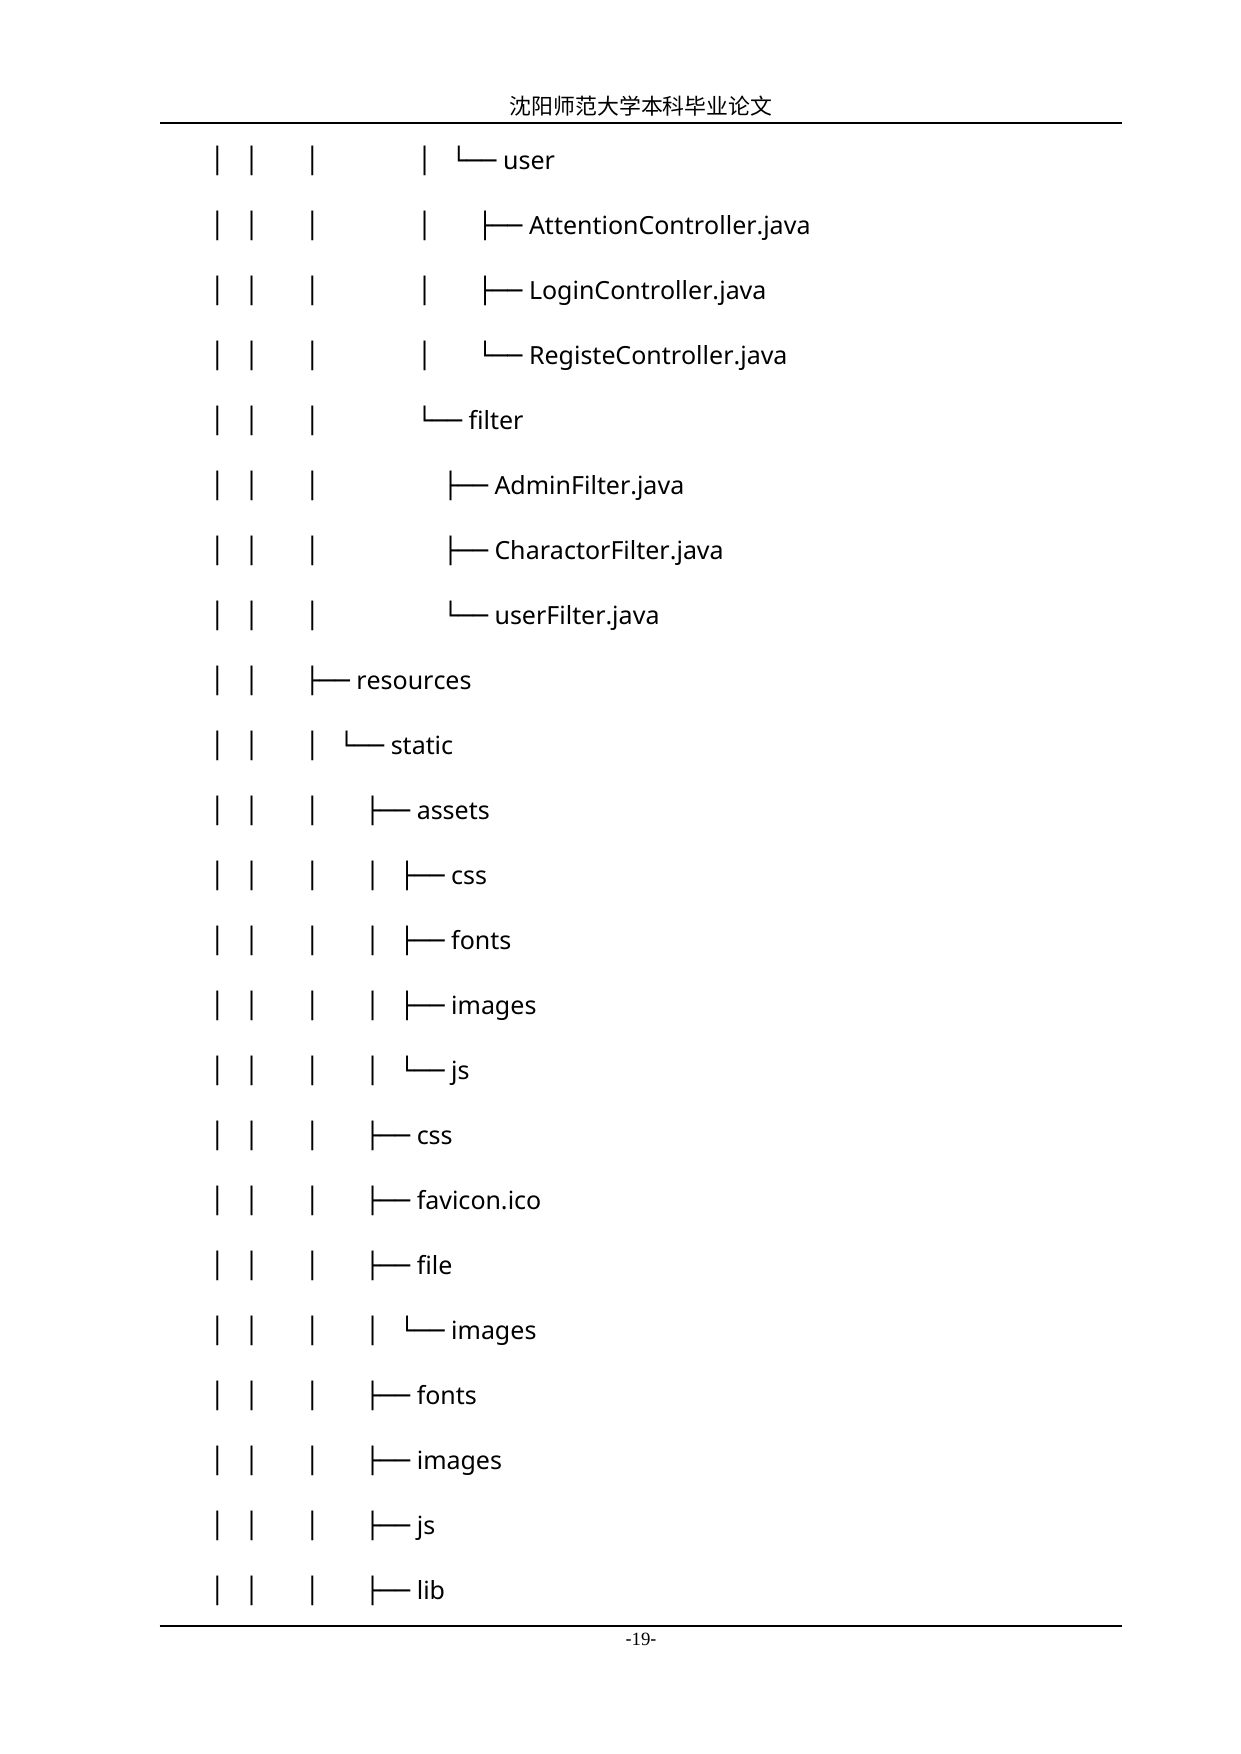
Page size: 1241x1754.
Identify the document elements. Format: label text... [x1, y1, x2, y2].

text │ │ │ │ ├── LoginController.java [159, 257, 1122, 322]
text │ │ │ │ ├── css [159, 842, 1122, 907]
text │ │ │ └── userFilter.java [159, 582, 1122, 647]
text │ │ │ └── filter [159, 387, 1122, 452]
text │ │ │ │ ├── fonts [159, 907, 1122, 972]
text │ │ │ │ └── user [159, 127, 1122, 192]
text │ │ │ │ └── images [159, 1297, 1122, 1362]
text │ │ │ ├── js [159, 1492, 1122, 1557]
text │ │ ├── resources [159, 647, 1122, 712]
text │ │ │ ├── fonts [159, 1362, 1122, 1427]
text │ │ │ ├── assets [159, 777, 1122, 842]
text │ │ │ │ └── js [159, 1037, 1122, 1102]
text │ │ │ ├── css [159, 1102, 1122, 1167]
text │ │ │ │ └── RegisteController.java [159, 322, 1122, 387]
text │ │ │ ├── file [159, 1232, 1122, 1297]
text │ │ │ │ ├── AttentionController.java [159, 192, 1122, 257]
text │ │ │ ├── AdminFilter.java [159, 452, 1122, 517]
text │ │ │ ├── lib [159, 1557, 1122, 1622]
text │ │ │ ├── favicon.ico [159, 1167, 1122, 1232]
text │ │ │ ├── CharactorFilter.java [159, 517, 1122, 582]
text │ │ │ └── static [159, 712, 1122, 777]
text │ │ │ ├── images [159, 1427, 1122, 1492]
text │ │ │ │ ├── images [159, 972, 1122, 1037]
